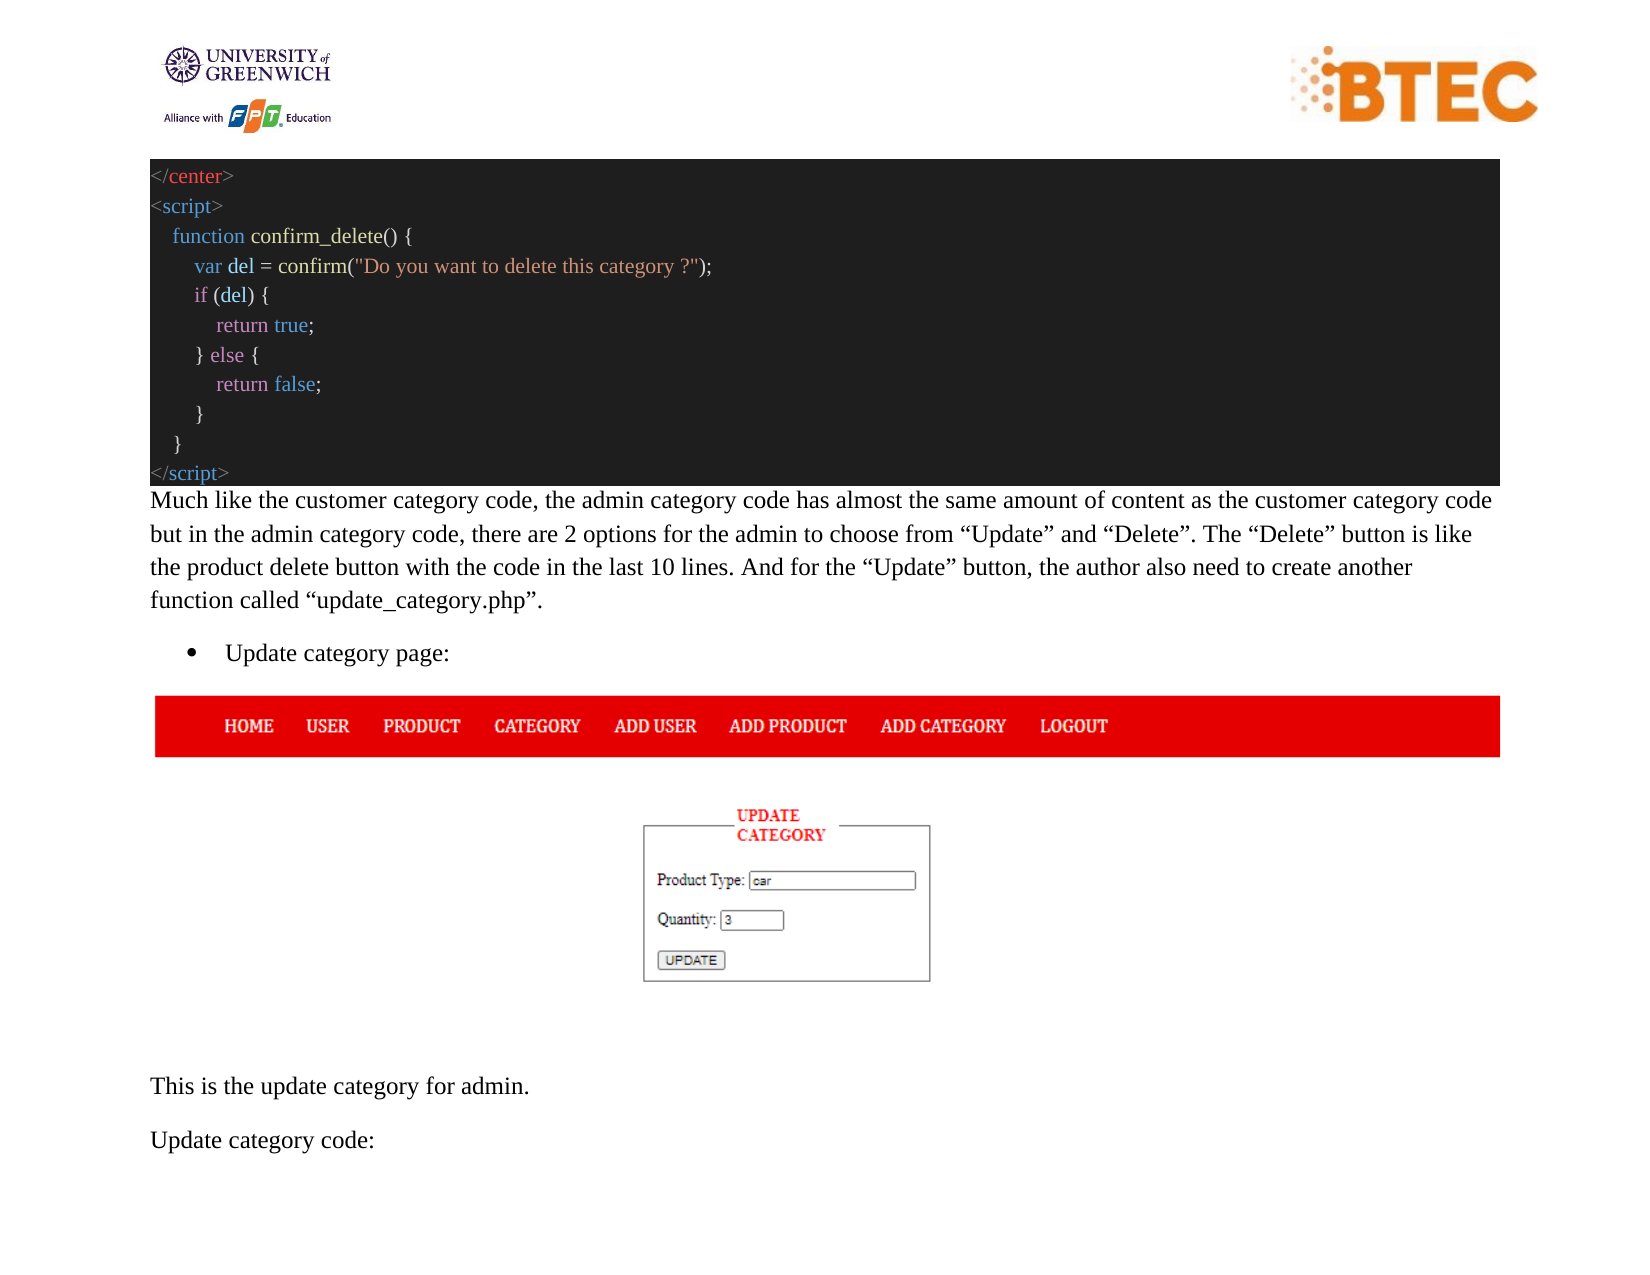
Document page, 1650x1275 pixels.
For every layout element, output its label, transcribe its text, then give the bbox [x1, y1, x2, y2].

text Much like the customer category code, the admin category code has almost the same amount of content as the customer category code but in the admin category code, there are 2 options for the admin to choose from “Update” and “Delete”. The “Delete” button is like the product delete button with the code in the last 10 lines. And for the “Update” button, the author also need to create another function called “update_category.php”. [150, 486, 1500, 613]
text } [150, 397, 1500, 426]
text } [150, 426, 1500, 456]
text return false; [150, 367, 1500, 397]
text function confirm_delete() { [150, 218, 1500, 248]
text </center> [150, 159, 1500, 189]
text </script> [150, 456, 1500, 486]
text Update category code: [150, 1125, 1500, 1153]
text This is the update category for admin. [150, 1071, 1500, 1099]
picture [150, 32, 343, 144]
text var del = confirm("Do you want to delete this category ?"); [150, 248, 1500, 278]
text } else { [150, 337, 1500, 367]
text <script> [150, 189, 1500, 218]
list Update category page: [187, 638, 1500, 667]
text return true; [150, 307, 1500, 337]
picture [1290, 46, 1538, 122]
text if (del) { [150, 278, 1500, 307]
